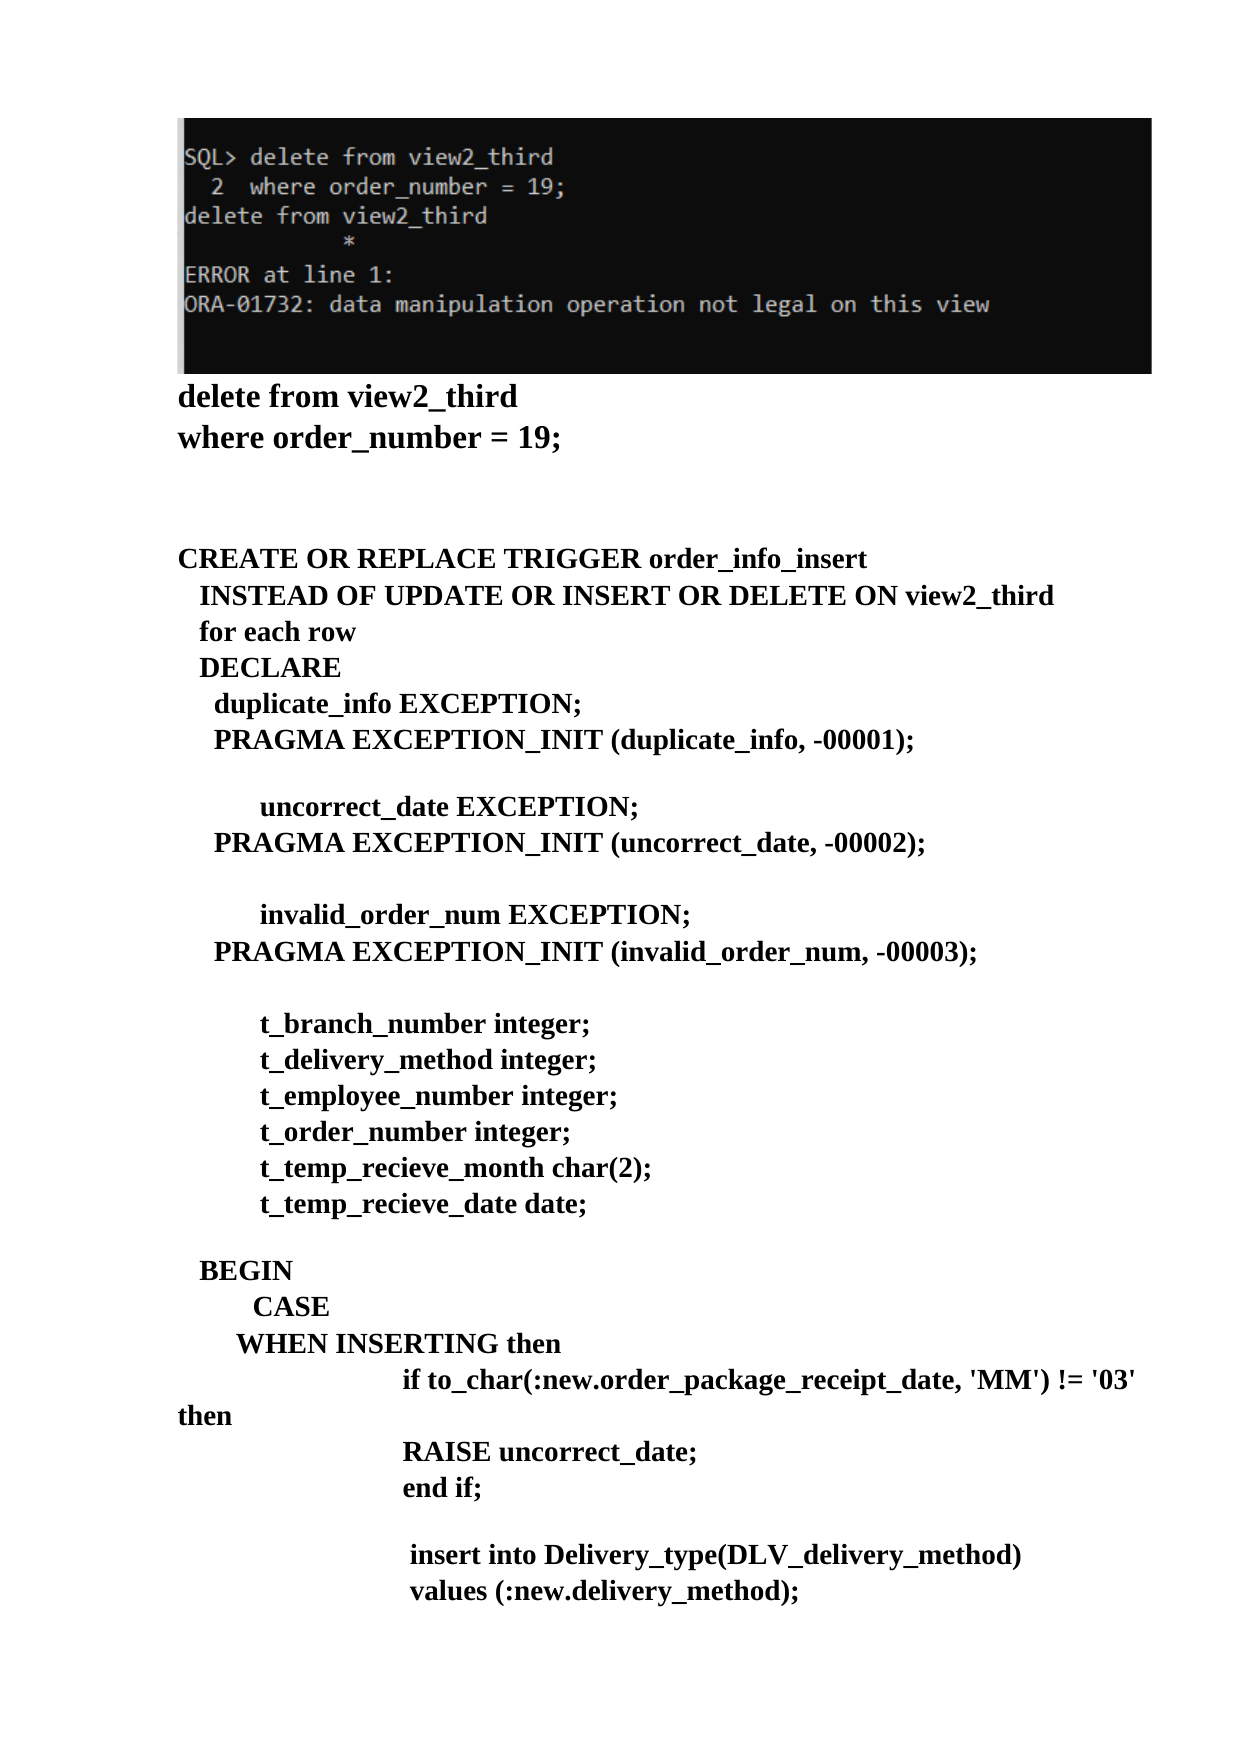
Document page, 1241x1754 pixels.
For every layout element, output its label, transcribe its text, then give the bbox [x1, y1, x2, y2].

text t_employee_number integer; [177, 1078, 1152, 1112]
text t_branch_number integer; [177, 1006, 1152, 1039]
text where order_number = 19; [177, 417, 1152, 456]
text uncorrect_date EXCEPTION; [177, 789, 1152, 823]
text values (:new.delivery_method); [177, 1573, 1152, 1607]
text PRAGMA EXCEPTION_INIT (duplicate_info, -00001); [177, 722, 1152, 756]
text INSTEAD OF UPDATE OR INSERT OR DELETE ON view2_third [177, 578, 1152, 611]
text CASE [177, 1289, 1152, 1323]
text duplicate_info EXCEPTION; [177, 686, 1152, 720]
text BEGIN [177, 1253, 1152, 1287]
text PRAGMA EXCEPTION_INIT (uncorrect_date, -00002); [177, 825, 1152, 859]
text DECLARE [177, 650, 1152, 683]
text end if; [177, 1470, 1152, 1504]
text t_temp_recieve_month char(2); [177, 1151, 1152, 1184]
picture [177, 118, 1152, 374]
text if to_char(:new.order_package_receipt_date, 'MM') != '03' then [177, 1362, 1152, 1432]
text PRAGMA EXCEPTION_INIT (invalid_order_num, -00003); [177, 934, 1152, 967]
text invalid_order_num EXCEPTION; [177, 897, 1152, 931]
text WHEN INSERTING then [177, 1326, 1152, 1359]
text t_temp_recieve_date date; [177, 1187, 1152, 1220]
text t_order_number integer; [177, 1114, 1152, 1148]
text CREATE OR REPLACE TRIGGER order_info_insert [177, 542, 1152, 575]
text for each row [177, 614, 1152, 647]
text RAISE uncorrect_date; [177, 1434, 1152, 1468]
text insert into Delivery_type(DLV_delivery_method) [177, 1537, 1152, 1571]
text delete from view2_third [177, 374, 1152, 414]
text t_delivery_method integer; [177, 1042, 1152, 1076]
